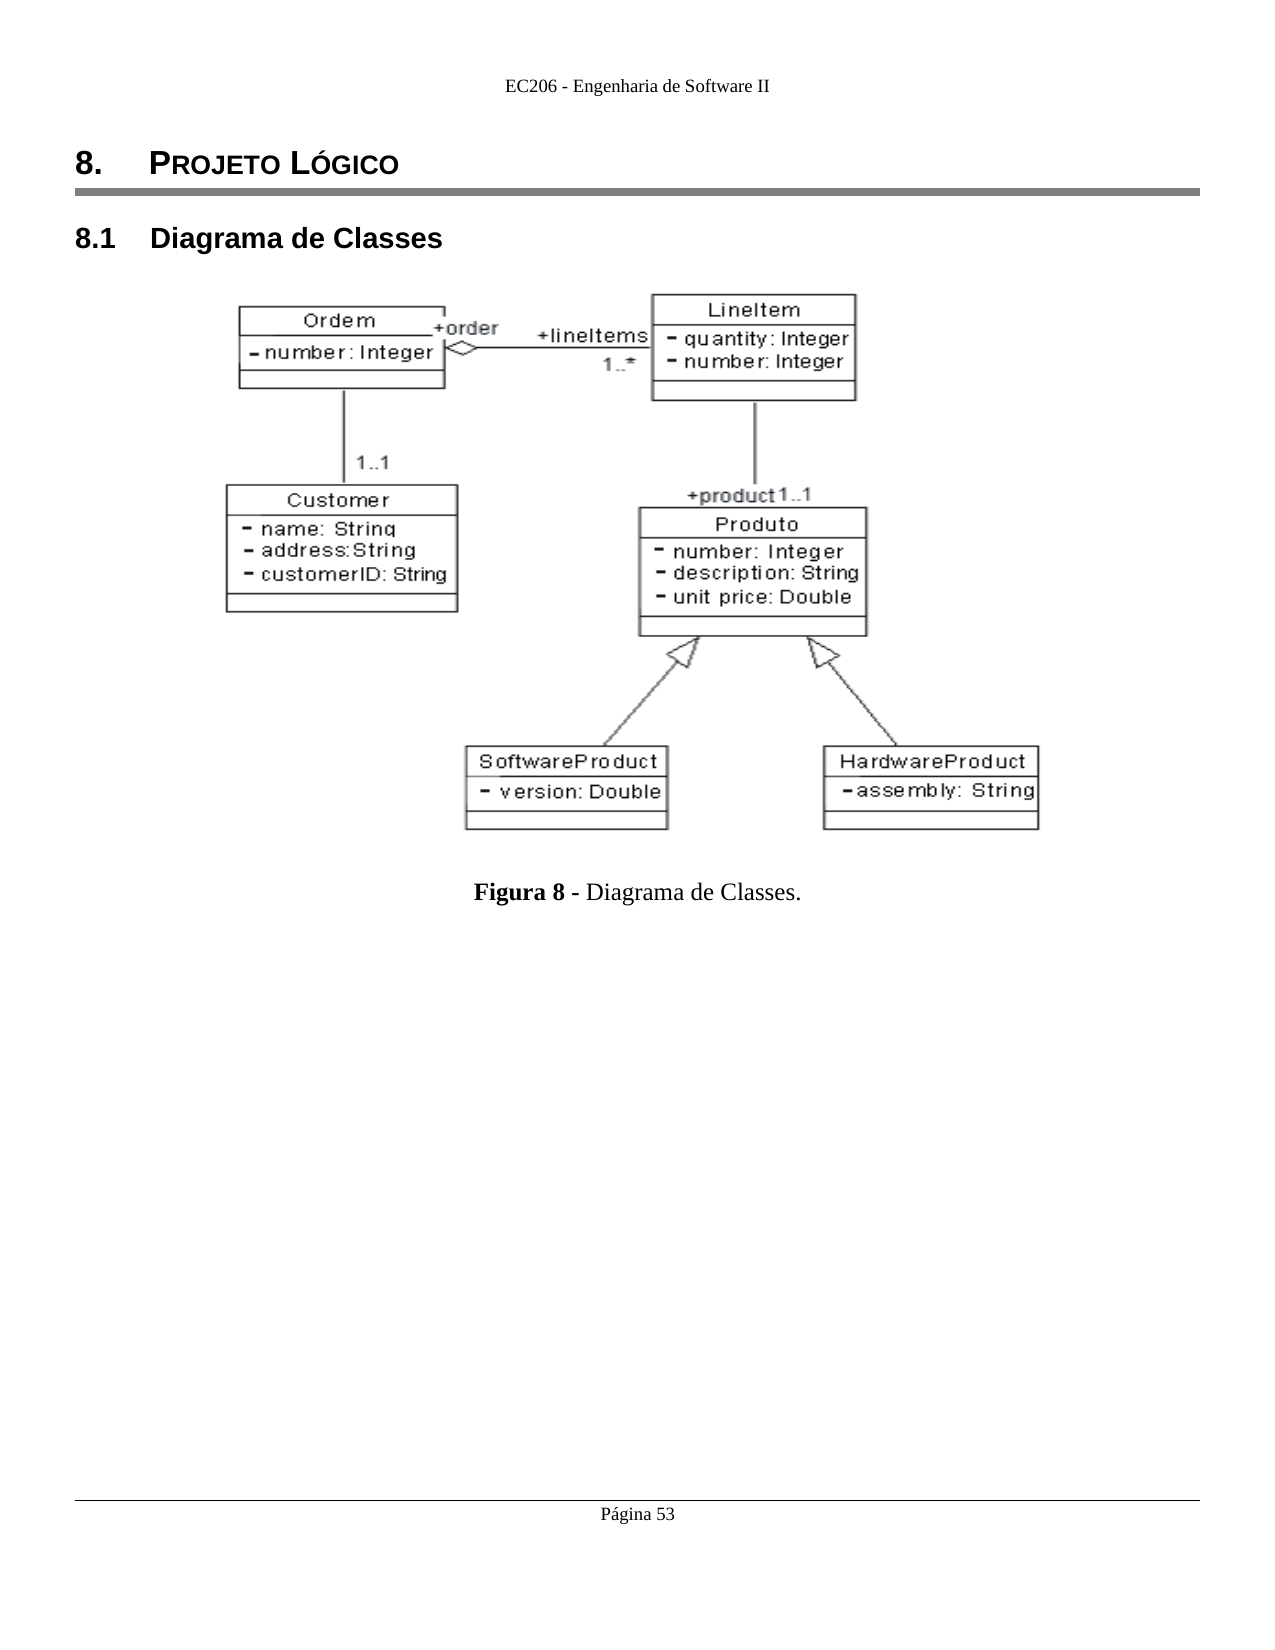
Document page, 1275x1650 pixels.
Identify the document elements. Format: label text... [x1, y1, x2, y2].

subtitle Projeto Lógico [75, 143, 1200, 188]
picture [208, 267, 1067, 865]
subtitle Diagrama de Classes [75, 221, 1200, 255]
